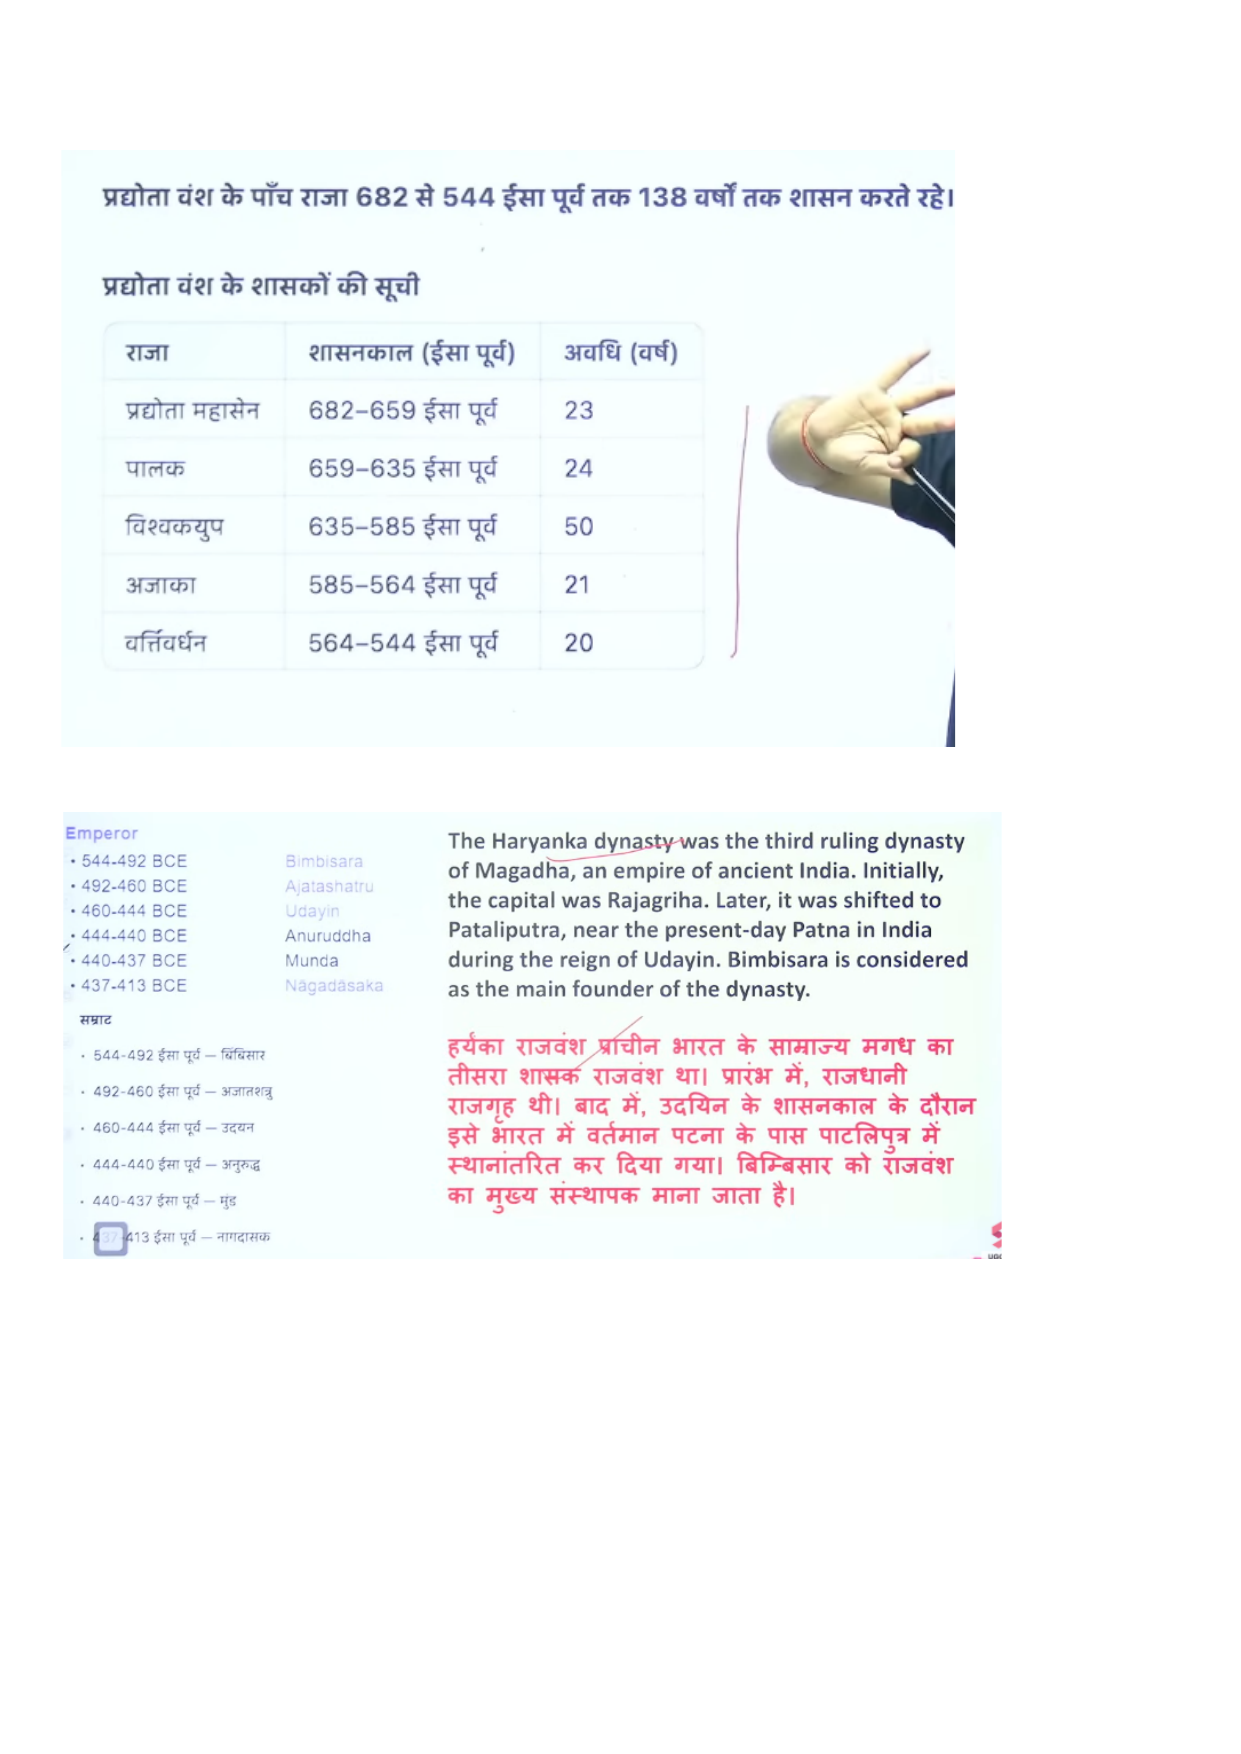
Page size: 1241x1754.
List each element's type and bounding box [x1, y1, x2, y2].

picture [61, 150, 956, 747]
picture [61, 812, 1002, 1259]
